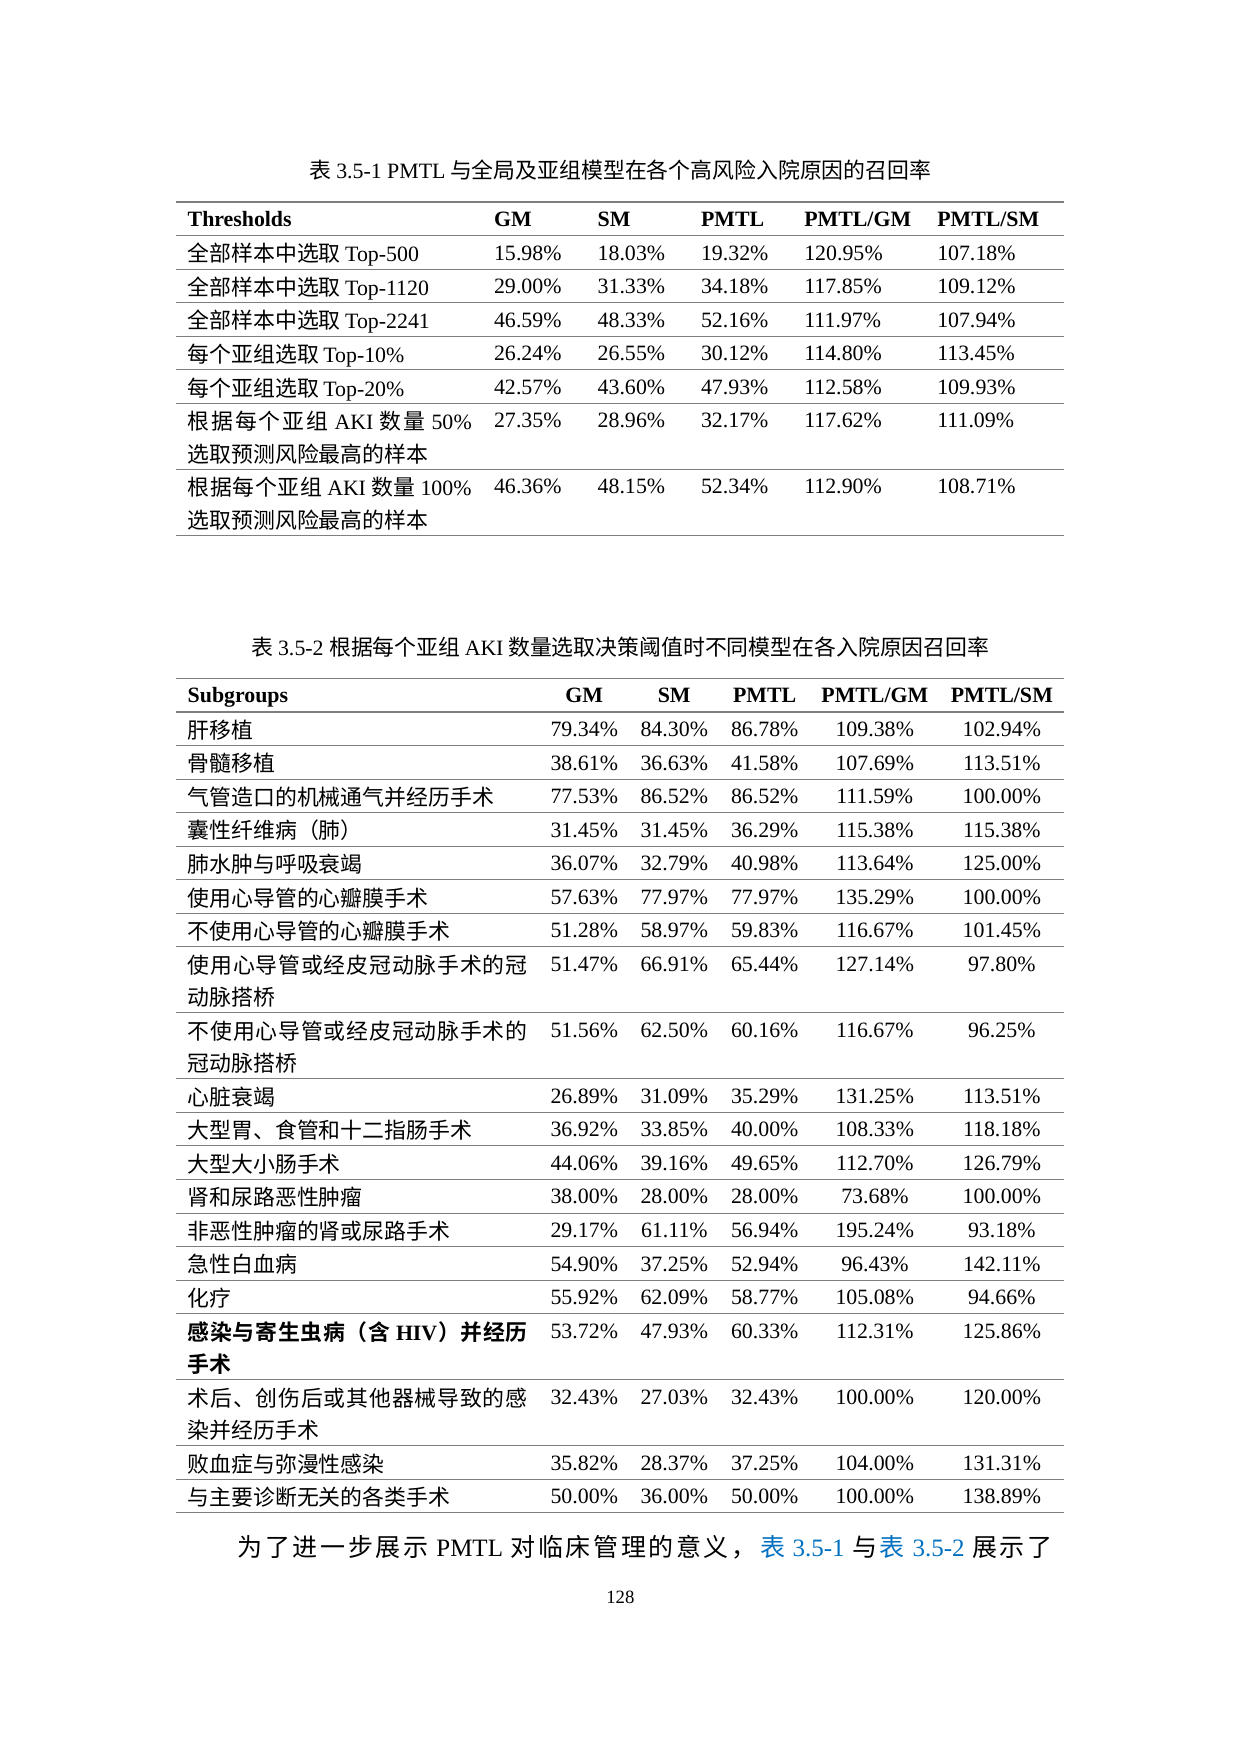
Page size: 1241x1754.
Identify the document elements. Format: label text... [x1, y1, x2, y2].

table_cell 48.15% [586, 470, 689, 535]
table_header PMTL [719, 679, 810, 711]
table_header GM [539, 679, 629, 711]
table_cell 急性白血病 [176, 1247, 539, 1279]
table_cell 60.16% [719, 1013, 810, 1078]
table_cell 囊性纤维病（肺） [176, 813, 539, 846]
table_cell 94.66% [939, 1281, 1064, 1313]
table_cell 112.58% [793, 370, 926, 403]
table_cell 化疗 [176, 1281, 539, 1313]
table_cell 31.45% [539, 813, 629, 846]
table_cell 127.14% [810, 947, 939, 1012]
table_cell 100.00% [939, 1180, 1064, 1212]
table_cell 115.38% [810, 813, 939, 846]
table_cell 115.38% [939, 813, 1064, 846]
table_cell 29.17% [539, 1214, 629, 1246]
table_cell 26.89% [539, 1079, 629, 1112]
table_cell 30.12% [690, 337, 793, 369]
table_cell 84.30% [629, 713, 719, 745]
table_cell 与主要诊断无关的各类手术 [176, 1480, 539, 1512]
table_cell 15.98% [483, 236, 586, 268]
table_cell 120.00% [939, 1380, 1064, 1445]
table_cell 31.33% [586, 270, 689, 302]
table_cell 50.00% [539, 1480, 629, 1512]
table_cell 55.92% [539, 1281, 629, 1313]
table_cell 61.11% [629, 1214, 719, 1246]
table_cell 32.43% [539, 1380, 629, 1445]
table_cell 86.78% [719, 713, 810, 745]
table_cell 术后、创伤后或其他器械导致的感染并经历手术 [176, 1380, 539, 1445]
table_cell 62.50% [629, 1013, 719, 1078]
table_cell 108.71% [926, 470, 1064, 535]
table_cell 36.00% [629, 1480, 719, 1512]
table_cell 43.60% [586, 370, 689, 403]
table_cell 每个亚组选取Top-20% [176, 370, 483, 403]
table_cell 根据每个亚组AKI数量50%选取预测风险最高的样本 [176, 404, 483, 469]
table_cell 101.45% [939, 914, 1064, 946]
table_cell 96.25% [939, 1013, 1064, 1078]
table_cell 47.93% [629, 1314, 719, 1379]
table_cell 不使用心导管的心瓣膜手术 [176, 914, 539, 946]
table_cell 113.64% [810, 847, 939, 879]
table_cell 28.37% [629, 1446, 719, 1479]
table_cell 52.34% [690, 470, 793, 535]
table_cell 66.91% [629, 947, 719, 1012]
table_cell 107.94% [926, 303, 1064, 336]
text 表 3.5-1 PMTL与全局及亚组模型在各个高风险入院原因的召回率 [187, 153, 1053, 186]
table_cell 26.55% [586, 337, 689, 369]
table_cell 113.45% [926, 337, 1064, 369]
table_cell 32.43% [719, 1380, 810, 1445]
table_cell 非恶性肿瘤的肾或尿路手术 [176, 1214, 539, 1246]
table_cell 38.00% [539, 1180, 629, 1212]
table_cell 102.94% [939, 713, 1064, 745]
table_cell 86.52% [629, 780, 719, 812]
table_cell 112.70% [810, 1146, 939, 1179]
table_cell 52.94% [719, 1247, 810, 1279]
table_cell 大型胃、食管和十二指肠手术 [176, 1113, 539, 1145]
table_header PMTL/GM [793, 203, 926, 235]
table_cell 40.98% [719, 847, 810, 879]
table_cell 114.80% [793, 337, 926, 369]
table_cell 32.17% [690, 404, 793, 469]
table_cell 骨髓移植 [176, 746, 539, 778]
table_cell 59.83% [719, 914, 810, 946]
table_cell 27.03% [629, 1380, 719, 1445]
table_cell 每个亚组选取Top-10% [176, 337, 483, 369]
table_cell 19.32% [690, 236, 793, 268]
table_cell 125.86% [939, 1314, 1064, 1379]
table_cell 118.18% [939, 1113, 1064, 1145]
table_cell 46.36% [483, 470, 586, 535]
table_cell 131.31% [939, 1446, 1064, 1479]
table_cell 29.00% [483, 270, 586, 302]
table_header PMTL/SM [926, 203, 1064, 235]
table_cell 113.51% [939, 746, 1064, 778]
table_cell 不使用心导管或经皮冠动脉手术的冠动脉搭桥 [176, 1013, 539, 1078]
table_cell 107.69% [810, 746, 939, 778]
table_cell 49.65% [719, 1146, 810, 1179]
table_cell 31.09% [629, 1079, 719, 1112]
table_cell 117.85% [793, 270, 926, 302]
table_cell 27.35% [483, 404, 586, 469]
table_cell 113.51% [939, 1079, 1064, 1112]
table_cell 112.90% [793, 470, 926, 535]
table_cell 142.11% [939, 1247, 1064, 1279]
table_cell 肺水肿与呼吸衰竭 [176, 847, 539, 879]
table_header GM [483, 203, 586, 235]
table_cell 35.29% [719, 1079, 810, 1112]
table_cell 28.00% [629, 1180, 719, 1212]
table_cell 52.16% [690, 303, 793, 336]
table_cell 46.59% [483, 303, 586, 336]
table_cell 26.24% [483, 337, 586, 369]
table_cell 56.94% [719, 1214, 810, 1246]
table_cell 100.00% [810, 1380, 939, 1445]
table_cell 195.24% [810, 1214, 939, 1246]
table_cell 58.97% [629, 914, 719, 946]
table_cell 62.09% [629, 1281, 719, 1313]
table_cell 77.53% [539, 780, 629, 812]
table_header Thresholds [176, 203, 483, 235]
table_cell 18.03% [586, 236, 689, 268]
table_cell 全部样本中选取Top-2241 [176, 303, 483, 336]
table_cell 36.29% [719, 813, 810, 846]
table_cell 败血症与弥漫性感染 [176, 1446, 539, 1479]
table_header Subgroups [176, 679, 539, 711]
table_cell 33.85% [629, 1113, 719, 1145]
table_cell 79.34% [539, 713, 629, 745]
table_header PMTL/SM [939, 679, 1064, 711]
table_cell 100.00% [939, 780, 1064, 812]
table_cell 41.58% [719, 746, 810, 778]
table_cell 根据每个亚组AKI数量100%选取预测风险最高的样本 [176, 470, 483, 535]
table_cell 112.31% [810, 1314, 939, 1379]
table_cell 44.06% [539, 1146, 629, 1179]
table_cell 36.92% [539, 1113, 629, 1145]
table_cell 34.18% [690, 270, 793, 302]
table_cell 51.47% [539, 947, 629, 1012]
table_cell 117.62% [793, 404, 926, 469]
table_cell 105.08% [810, 1281, 939, 1313]
table_cell 100.00% [810, 1480, 939, 1512]
table_cell 使用心导管或经皮冠动脉手术的冠动脉搭桥 [176, 947, 539, 1012]
table_cell 35.82% [539, 1446, 629, 1479]
table_cell 58.77% [719, 1281, 810, 1313]
table_cell 53.72% [539, 1314, 629, 1379]
table_cell 126.79% [939, 1146, 1064, 1179]
table_cell 39.16% [629, 1146, 719, 1179]
table_cell 42.57% [483, 370, 586, 403]
table_cell 73.68% [810, 1180, 939, 1212]
table_cell 37.25% [719, 1446, 810, 1479]
table_cell 32.79% [629, 847, 719, 879]
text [187, 1513, 1053, 1578]
table_cell 肾和尿路恶性肿瘤 [176, 1180, 539, 1212]
table_cell 135.29% [810, 880, 939, 913]
table_cell 51.28% [539, 914, 629, 946]
table_cell 120.95% [793, 236, 926, 268]
table_cell 40.00% [719, 1113, 810, 1145]
text 表 3.5-2 根据每个亚组AKI数量选取决策阈值时不同模型在各入院原因召回率 [187, 629, 1053, 662]
table_header PMTL/GM [810, 679, 939, 711]
table_cell 116.67% [810, 914, 939, 946]
table_cell 109.93% [926, 370, 1064, 403]
table_cell 107.18% [926, 236, 1064, 268]
table_header SM [629, 679, 719, 711]
table_cell 使用心导管的心瓣膜手术 [176, 880, 539, 913]
table_cell 心脏衰竭 [176, 1079, 539, 1112]
table_cell 36.07% [539, 847, 629, 879]
table_cell 31.45% [629, 813, 719, 846]
table_cell 50.00% [719, 1480, 810, 1512]
table_cell 全部样本中选取Top-1120 [176, 270, 483, 302]
table_cell 36.63% [629, 746, 719, 778]
table_cell 108.33% [810, 1113, 939, 1145]
table_cell 51.56% [539, 1013, 629, 1078]
table_cell 感染与寄生虫病（含HIV）并经历手术 [176, 1314, 539, 1379]
table_cell 57.63% [539, 880, 629, 913]
table_cell 77.97% [629, 880, 719, 913]
table_cell 37.25% [629, 1247, 719, 1279]
table_cell 100.00% [939, 880, 1064, 913]
table_cell 104.00% [810, 1446, 939, 1479]
table_cell 60.33% [719, 1314, 810, 1379]
table_cell 96.43% [810, 1247, 939, 1279]
table_cell 109.38% [810, 713, 939, 745]
table_cell 111.59% [810, 780, 939, 812]
table_cell 肝移植 [176, 713, 539, 745]
table_header PMTL [690, 203, 793, 235]
table_cell 48.33% [586, 303, 689, 336]
table_cell 131.25% [810, 1079, 939, 1112]
table_cell 86.52% [719, 780, 810, 812]
table_cell 125.00% [939, 847, 1064, 879]
table_cell 28.00% [719, 1180, 810, 1212]
table_cell 47.93% [690, 370, 793, 403]
table_cell 全部样本中选取Top-500 [176, 236, 483, 268]
table_cell 93.18% [939, 1214, 1064, 1246]
table_cell 77.97% [719, 880, 810, 913]
table_cell 54.90% [539, 1247, 629, 1279]
table_header SM [586, 203, 689, 235]
table_cell 38.61% [539, 746, 629, 778]
table_cell 97.80% [939, 947, 1064, 1012]
table_cell 65.44% [719, 947, 810, 1012]
table_cell 138.89% [939, 1480, 1064, 1512]
table_cell 116.67% [810, 1013, 939, 1078]
table_cell 28.96% [586, 404, 689, 469]
table_cell 109.12% [926, 270, 1064, 302]
table_cell 气管造口的机械通气并经历手术 [176, 780, 539, 812]
table_cell 大型大小肠手术 [176, 1146, 539, 1179]
table_cell 111.09% [926, 404, 1064, 469]
table_cell 111.97% [793, 303, 926, 336]
